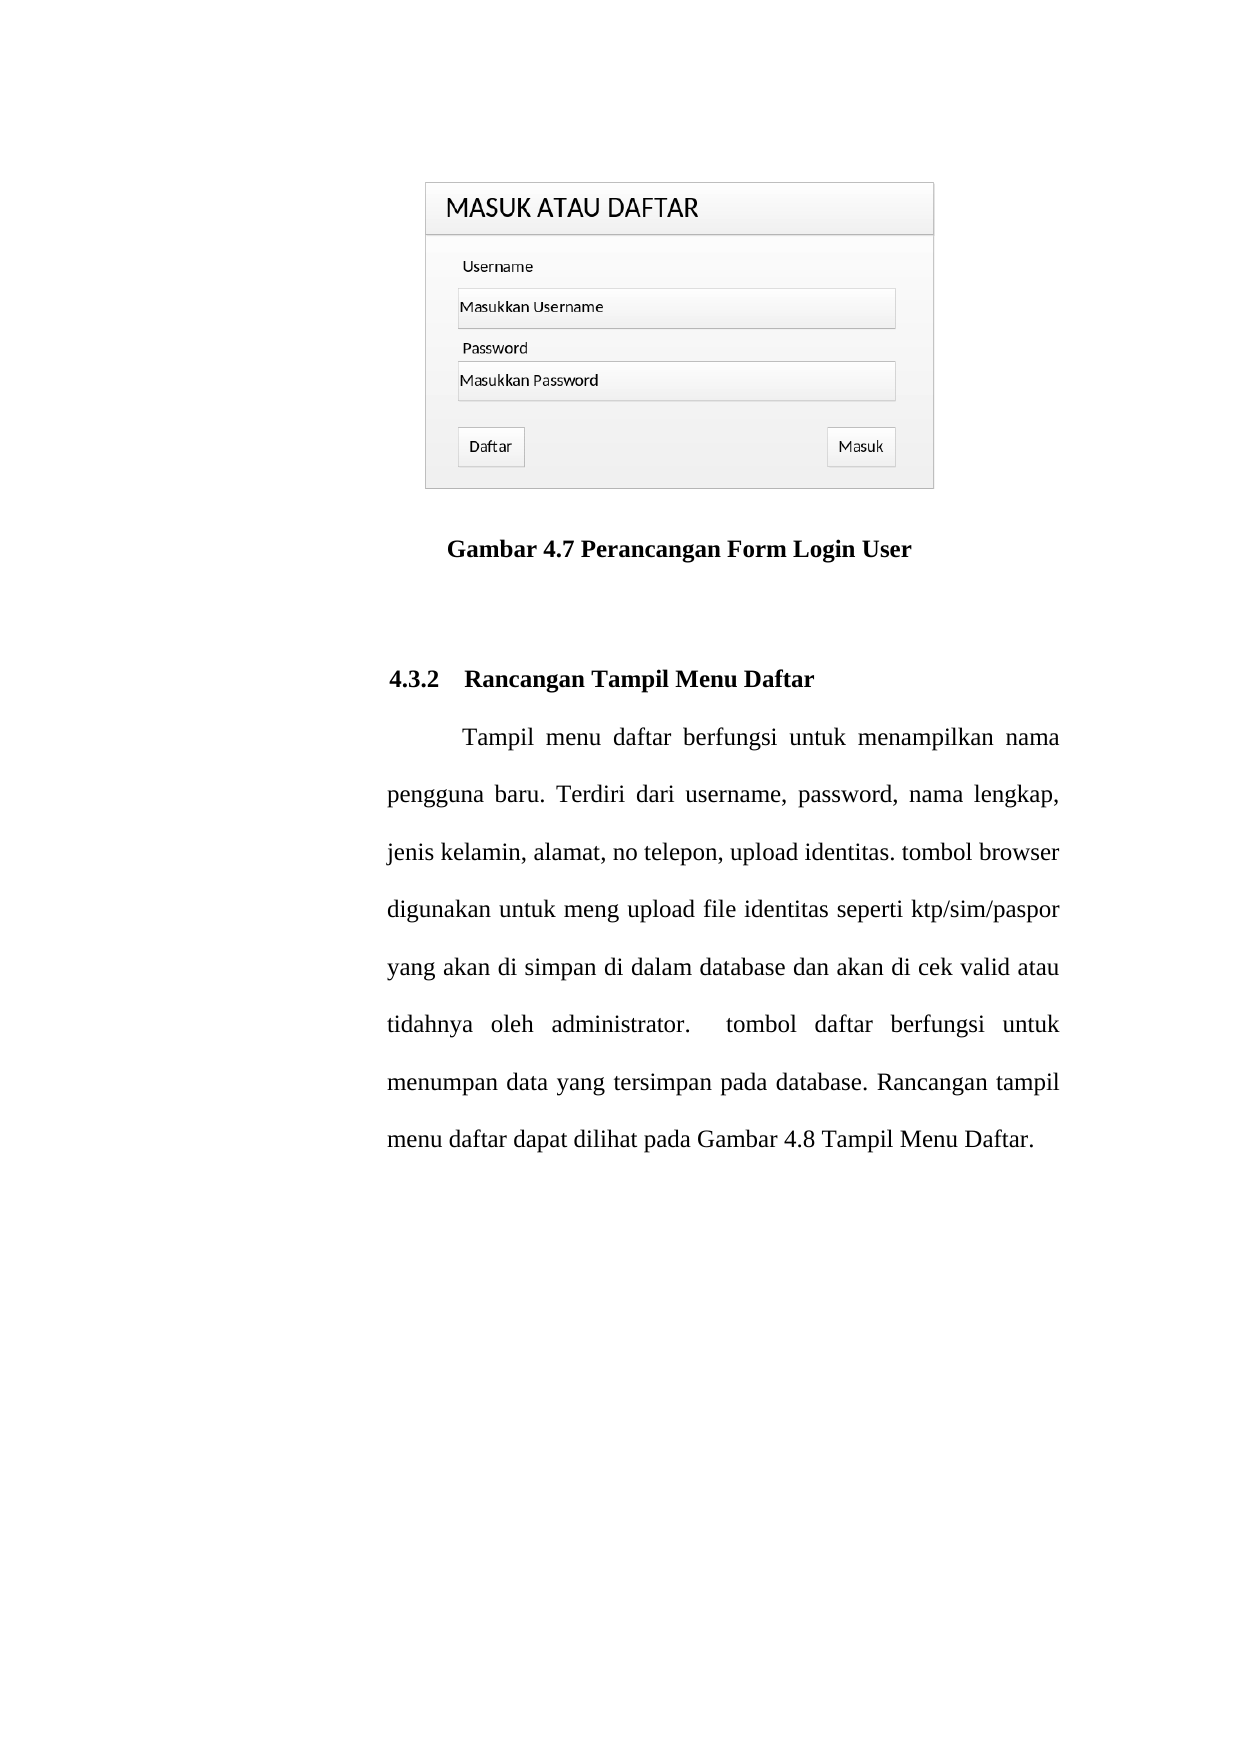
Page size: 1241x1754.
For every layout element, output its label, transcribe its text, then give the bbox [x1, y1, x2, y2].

list Tampil menu daftar berfungsi untuk menampilkan nama pengguna baru. Terdiri dari username, password, nama lengkap, jenis kelamin, alamat, no telepon, upload identitas. tombol browser digunakan untuk meng upload file identitas seperti ktp/sim/paspor yang akan di simpan di dalam database dan akan di cek valid atau tidahnya oleh administrator. tombol daftar berfungsi untuk menumpan data yang tersimpan pada database. Rancangan tampil menu daftar dapat dilihat pada Gambar 4.8 Tampil Menu Daftar. [387, 722, 1060, 1153]
list Rancangan Tampil Menu Daftar [389, 664, 1060, 693]
text Gambar 4.7 Perancangan Form Login User [298, 534, 1060, 563]
